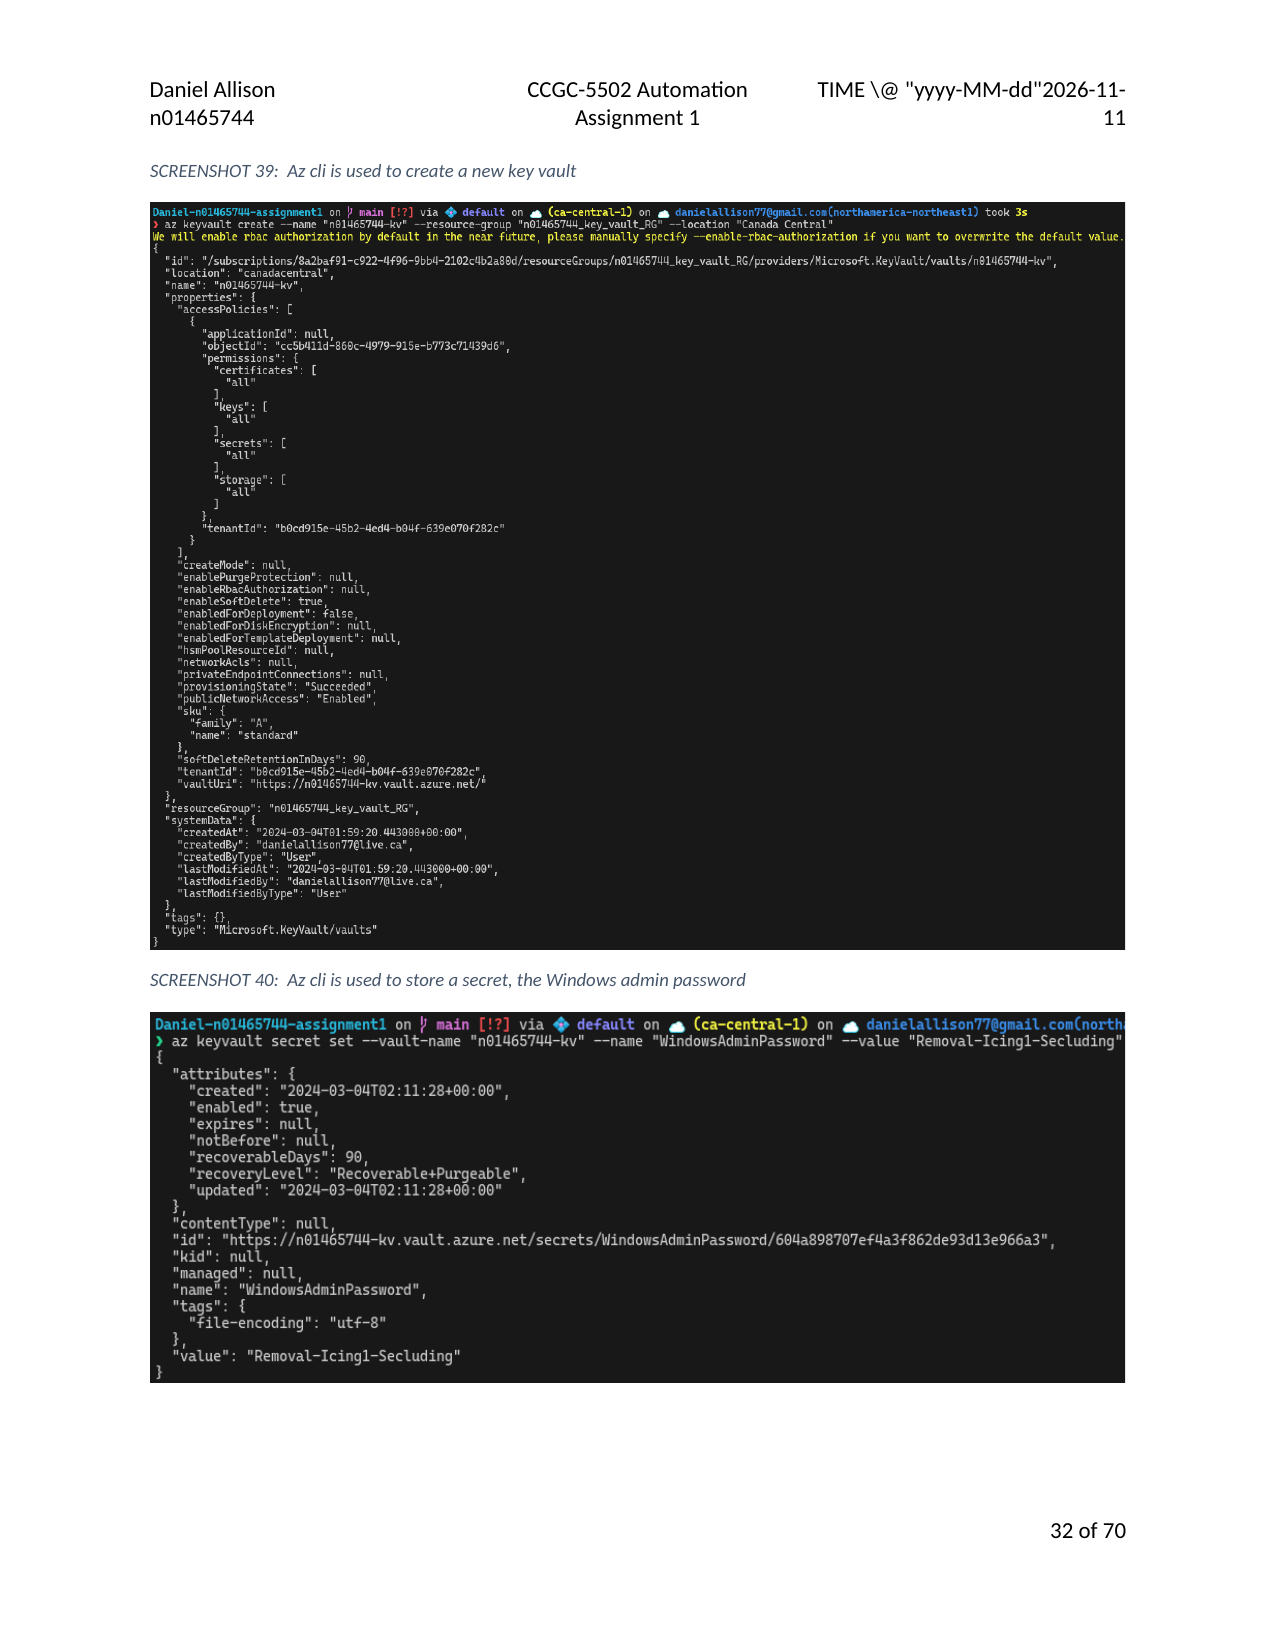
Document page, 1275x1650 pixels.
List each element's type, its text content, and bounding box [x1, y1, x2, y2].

picture [150, 202, 1125, 950]
text SCREENSHOT 40: Az cli is used to store a secret, the Windows admin password [150, 968, 1125, 991]
picture [150, 1012, 1125, 1383]
text SCREENSHOT 39: Az cli is used to create a new key vault [150, 159, 1125, 182]
